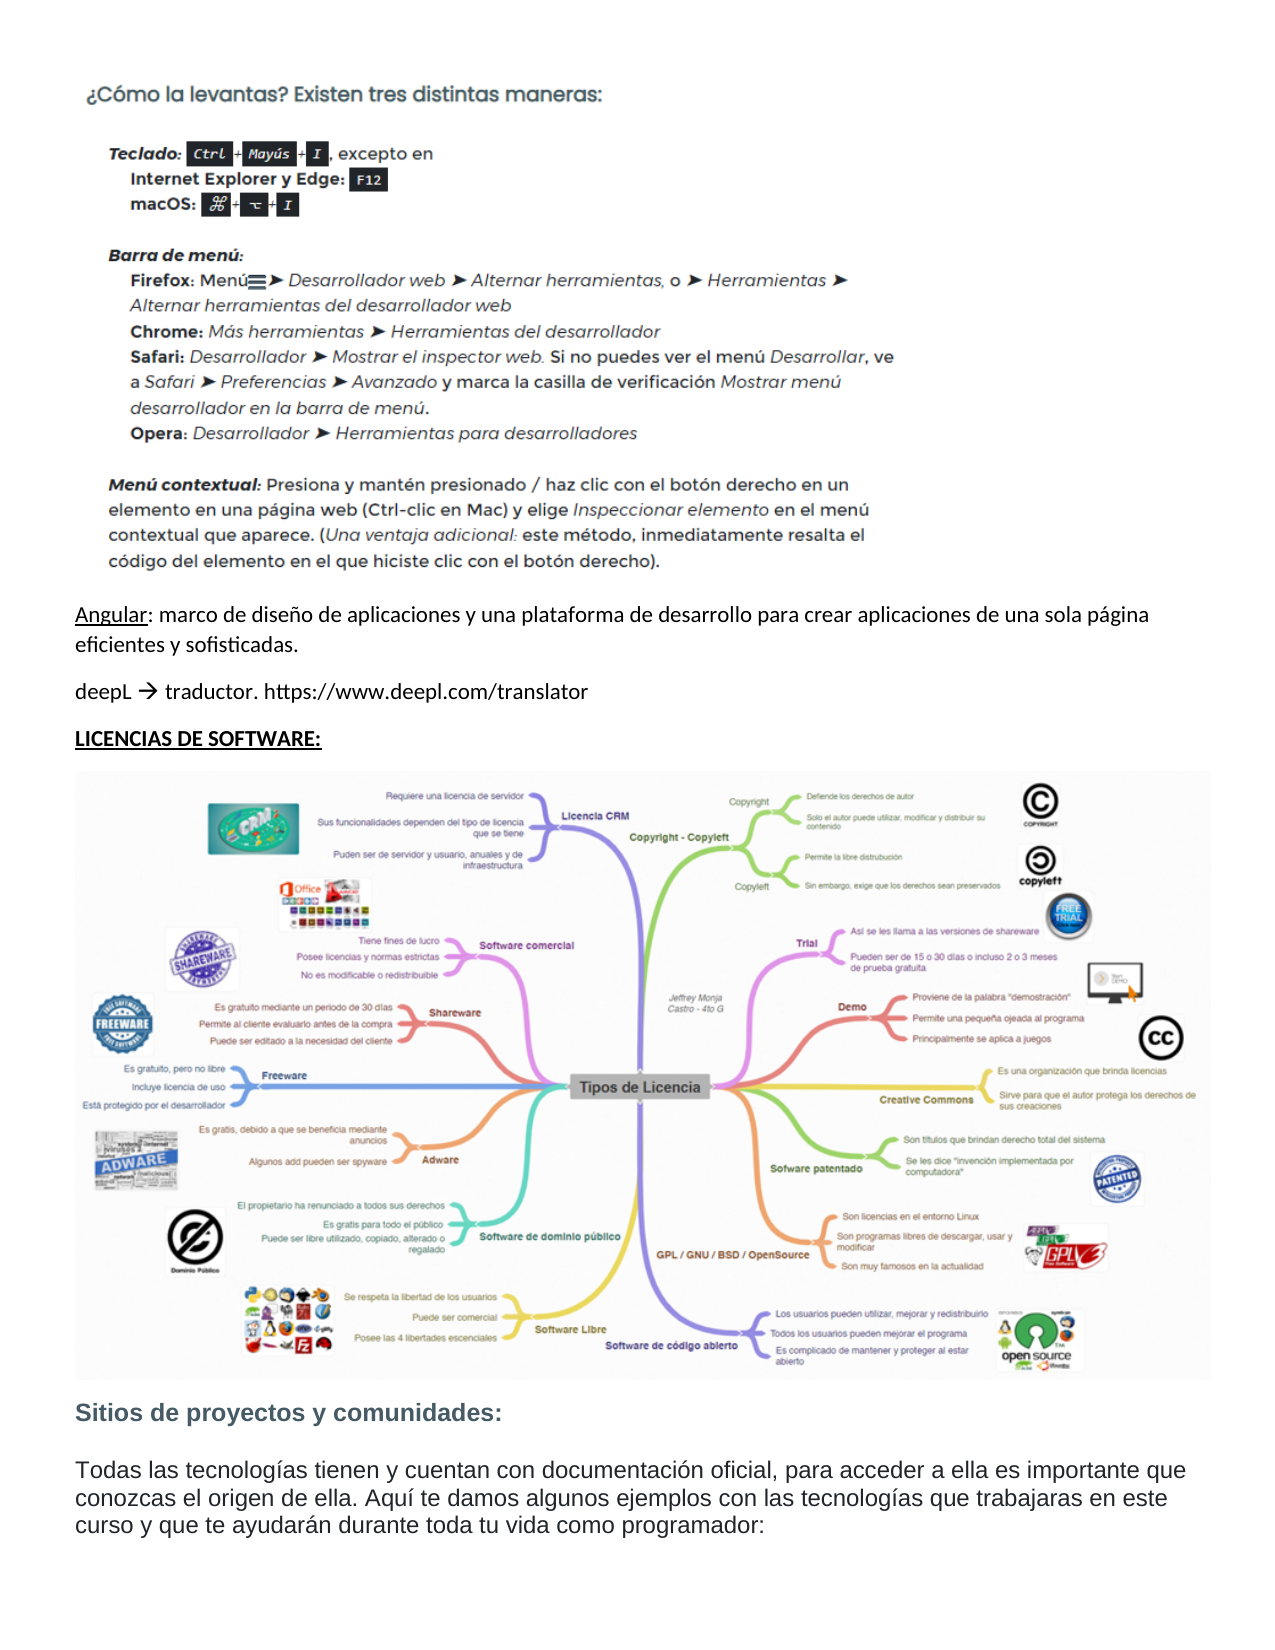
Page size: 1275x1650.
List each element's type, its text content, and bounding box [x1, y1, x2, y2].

picture [75, 771, 1212, 1380]
picture [75, 75, 923, 582]
text deepL traductor. https://www.deepl.com/translator [75, 677, 1200, 705]
text Angular: marco de diseño de aplicaciones y una plataforma de desarrollo para crear aplicaciones de una sola página eficientes y sofisticadas. [75, 600, 1200, 658]
subtitle Sitios de proyectos y comunidades: [75, 1398, 1200, 1427]
text Todas las tecnologías tienen y cuentan con documentación oficial, para acceder a ella es importante que conozcas el origen de ella. Aquí te damos algunos ejemplos con las tecnologías que trabajaras en este curso y que te ayudarán durante toda tu vida como programador: [75, 1456, 1200, 1539]
text LICENCIAS DE SOFTWARE: [75, 724, 1200, 752]
